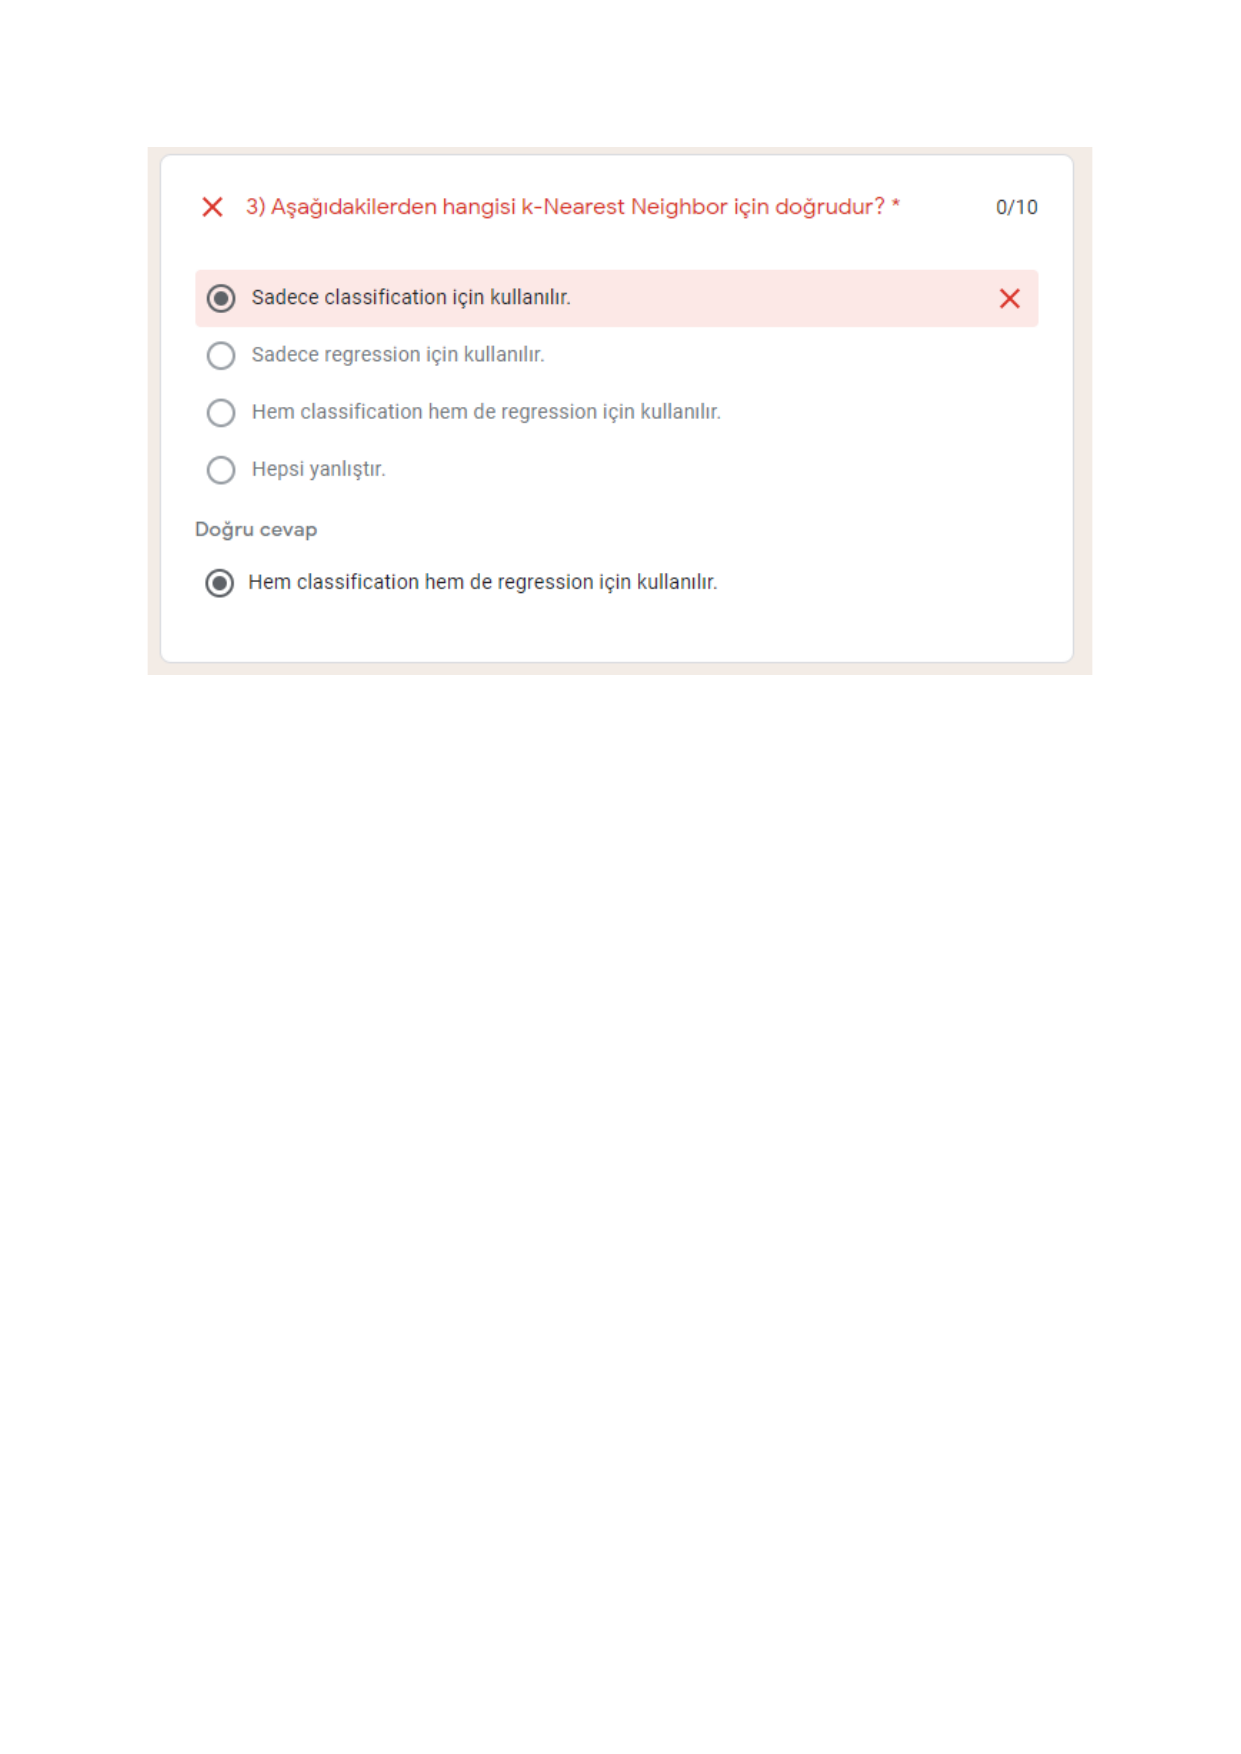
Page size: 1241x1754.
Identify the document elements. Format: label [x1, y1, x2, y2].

picture [147, 147, 1093, 675]
